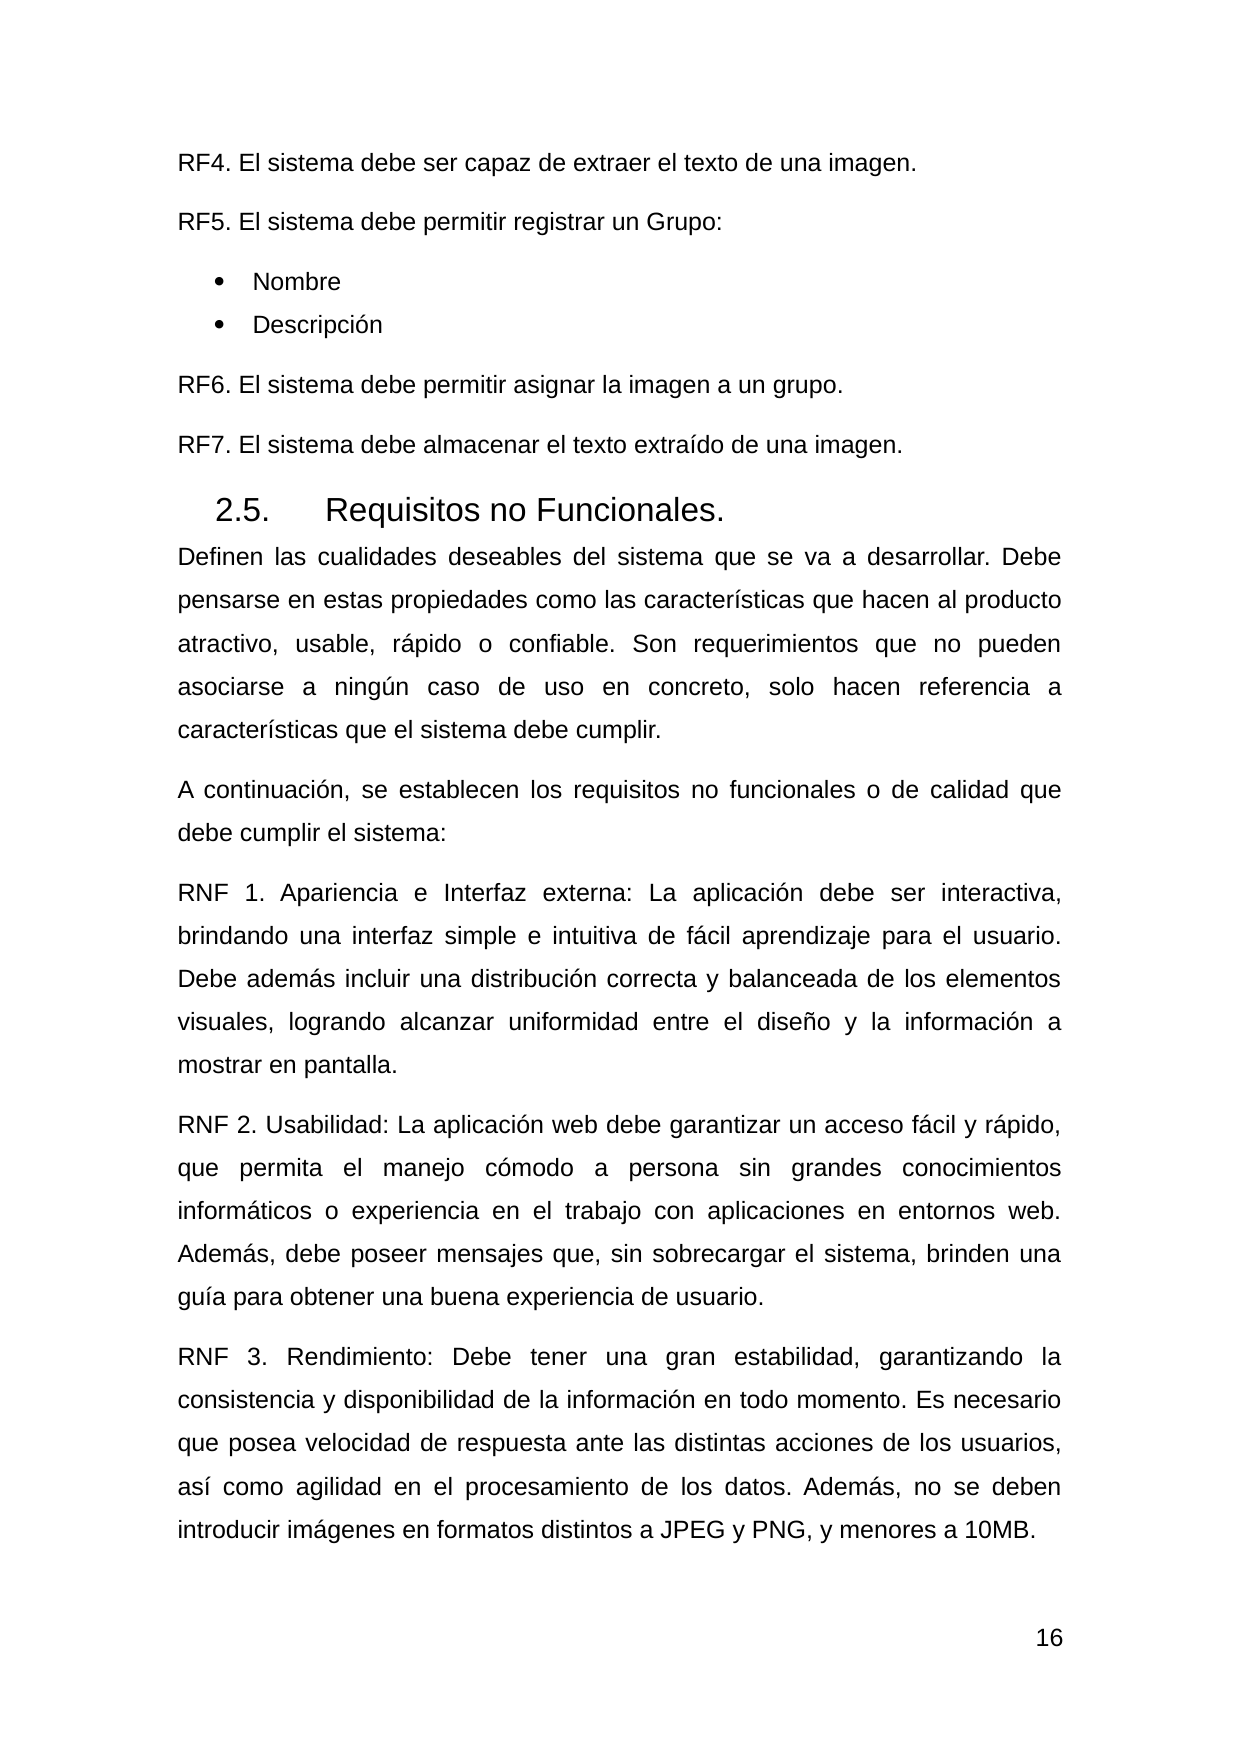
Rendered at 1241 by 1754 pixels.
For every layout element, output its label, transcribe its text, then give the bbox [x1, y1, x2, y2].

text RNF 2. Usabilidad: La aplicación web debe garantizar un acceso fácil y rápido, que permita el manejo cómodo a persona sin grandes conocimientos informáticos o experiencia en el trabajo con aplicaciones en entornos web. Además, debe poseer mensajes que, sin sobrecargar el sistema, brinden una guía para obtener una buena experiencia de usuario. [177, 1110, 1063, 1311]
subtitle Requisitos no Funcionales. [215, 490, 1063, 528]
text Definen las cualidades deseables del sistema que se va a desarrollar. Debe pensarse en estas propiedades como las características que hacen al producto atractivo, usable, rápido o confiable. Son requerimientos que no pueden asociarse a ningún caso de uso en concreto, solo hacen referencia a características que el sistema debe cumplir. [177, 542, 1063, 744]
text RF6. El sistema debe permitir asignar la imagen a un grupo. [177, 370, 1063, 399]
list Descripción [215, 310, 1063, 339]
text RNF 1. Apariencia e Interfaz externa: La aplicación debe ser interactiva, brindando una interfaz simple e intuitiva de fácil aprendizaje para el usuario. Debe además incluir una distribución correcta y balanceada de los elementos visuales, logrando alcanzar uniformidad entre el diseño y la información a mostrar en pantalla. [177, 878, 1063, 1079]
text A continuación, se establecen los requisitos no funcionales o de calidad que debe cumplir el sistema: [177, 775, 1063, 847]
text RF7. El sistema debe almacenar el texto extraído de una imagen. [177, 430, 1063, 459]
text RNF 3. Rendimiento: Debe tener una gran estabilidad, garantizando la consistencia y disponibilidad de la información en todo momento. Es necesario que posea velocidad de respuesta ante las distintas acciones de los usuarios, así como agilidad en el procesamiento de los datos. Además, no se deben introducir imágenes en formatos distintos a JPEG y PNG, y menores a 10MB. [177, 1342, 1063, 1543]
list Nombre [215, 267, 1063, 296]
text RF5. El sistema debe permitir registrar un Grupo: [177, 207, 1063, 236]
text RF4. El sistema debe ser capaz de extraer el texto de una imagen. [177, 148, 1063, 176]
